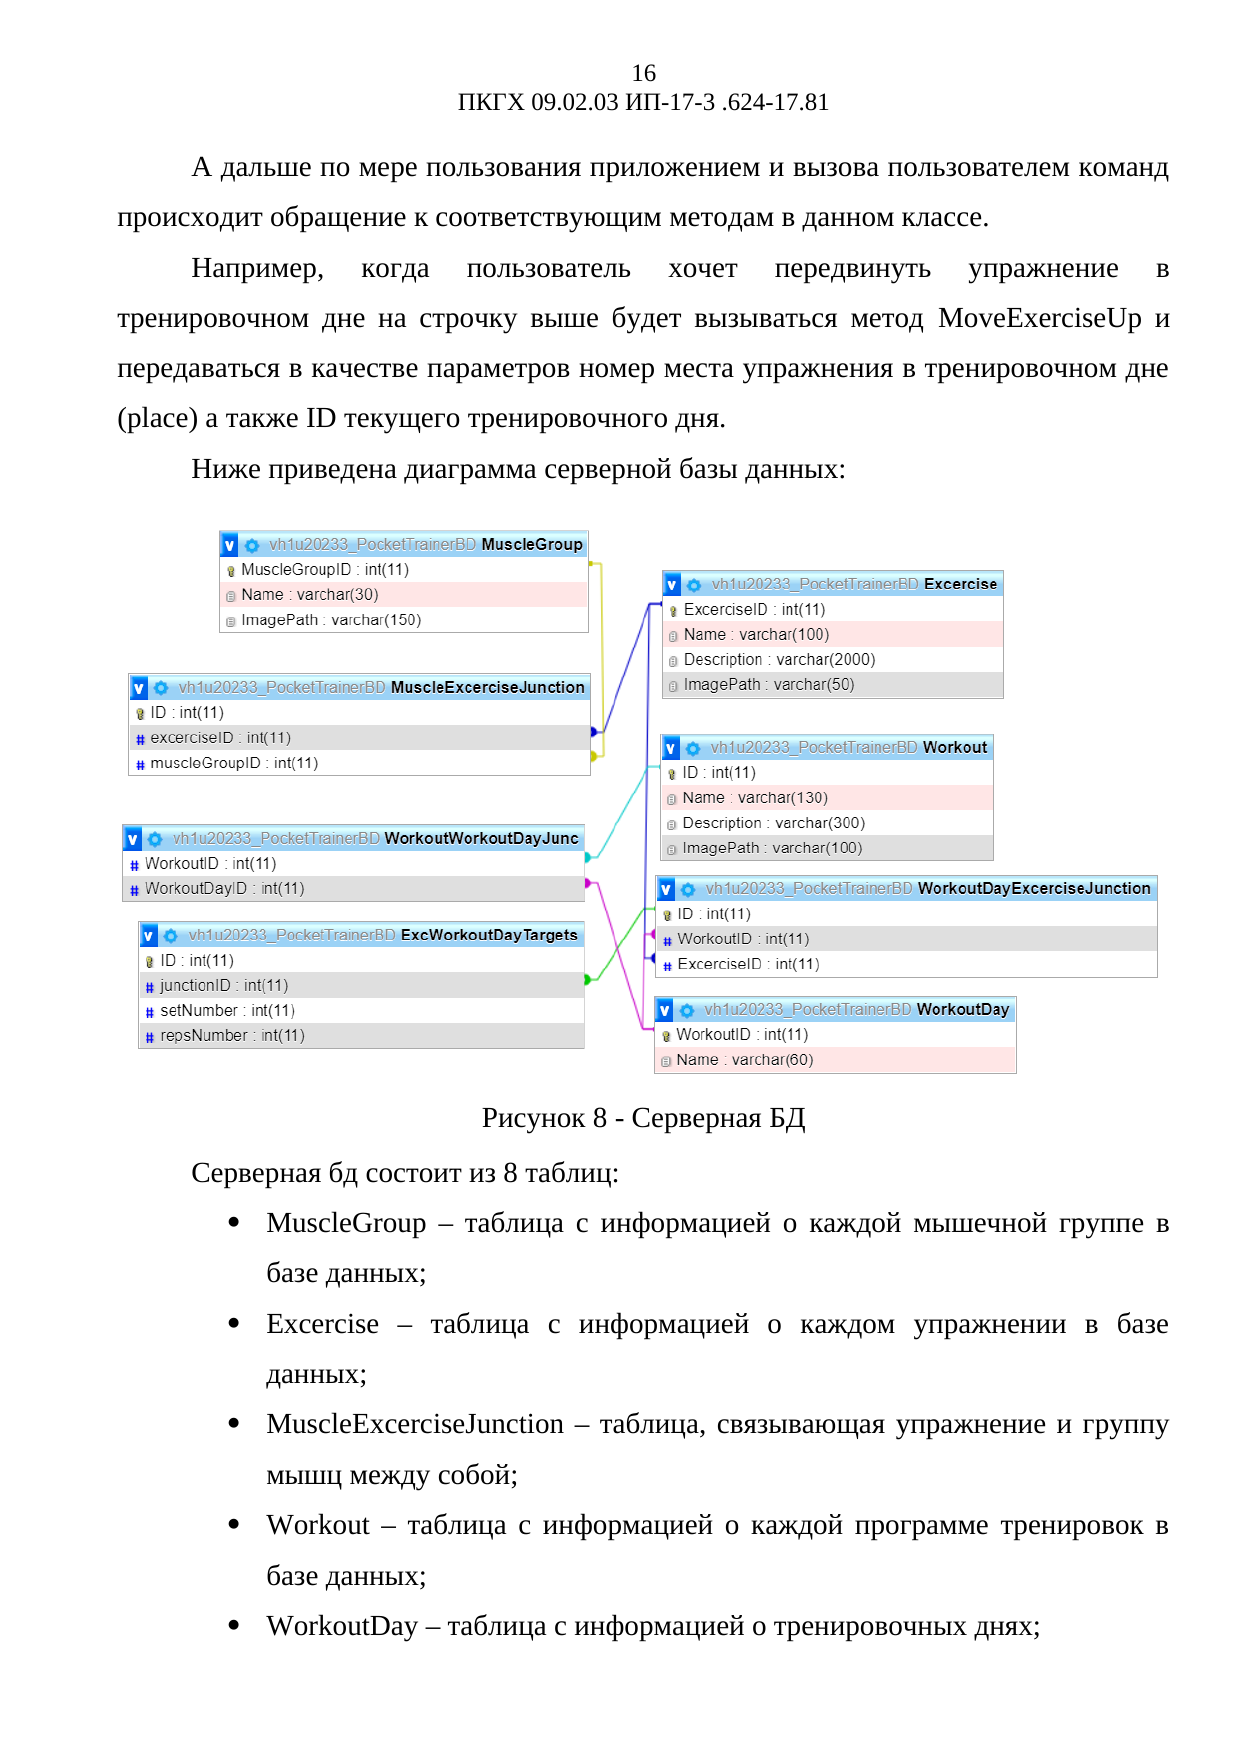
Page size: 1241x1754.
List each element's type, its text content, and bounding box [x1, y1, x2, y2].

text Ниже приведена диаграмма серверной базы данных: [117, 451, 1170, 484]
list Workout – таблица с информацией о каждой программе тренировок в базе данных; [228, 1507, 1170, 1591]
list Exсercise – таблица с информацией о каждом упражнении в базе данных; [228, 1306, 1170, 1390]
text А дальше по мере пользования приложением и вызова пользователем команд происходит обращение к соответствующим методам в данном классе. [117, 149, 1170, 233]
text Например, когда пользователь хочет передвинуть упражнение в тренировочном дне на строчку выше будет вызываться метод MoveExerciseUp и передаваться в качестве параметров номер места упражнения в тренировочном дне (place) а также ID текущего тренировочного дня. [117, 250, 1170, 434]
picture [117, 501, 1170, 1086]
list MuscleGroup – таблица с информацией о каждой мышечной группе в базе данных; [228, 1205, 1170, 1289]
text Серверная бд состоит из 8 таблиц: [117, 1155, 1170, 1188]
text Рисунок 8 - Серверная БД [117, 1100, 1170, 1134]
list MuscleExcerciseJunction – таблица, связывающая упражнение и группу мышц между собой; [228, 1407, 1170, 1491]
list WorkoutDay – таблица с информацией о тренировочных днях; [228, 1608, 1170, 1642]
